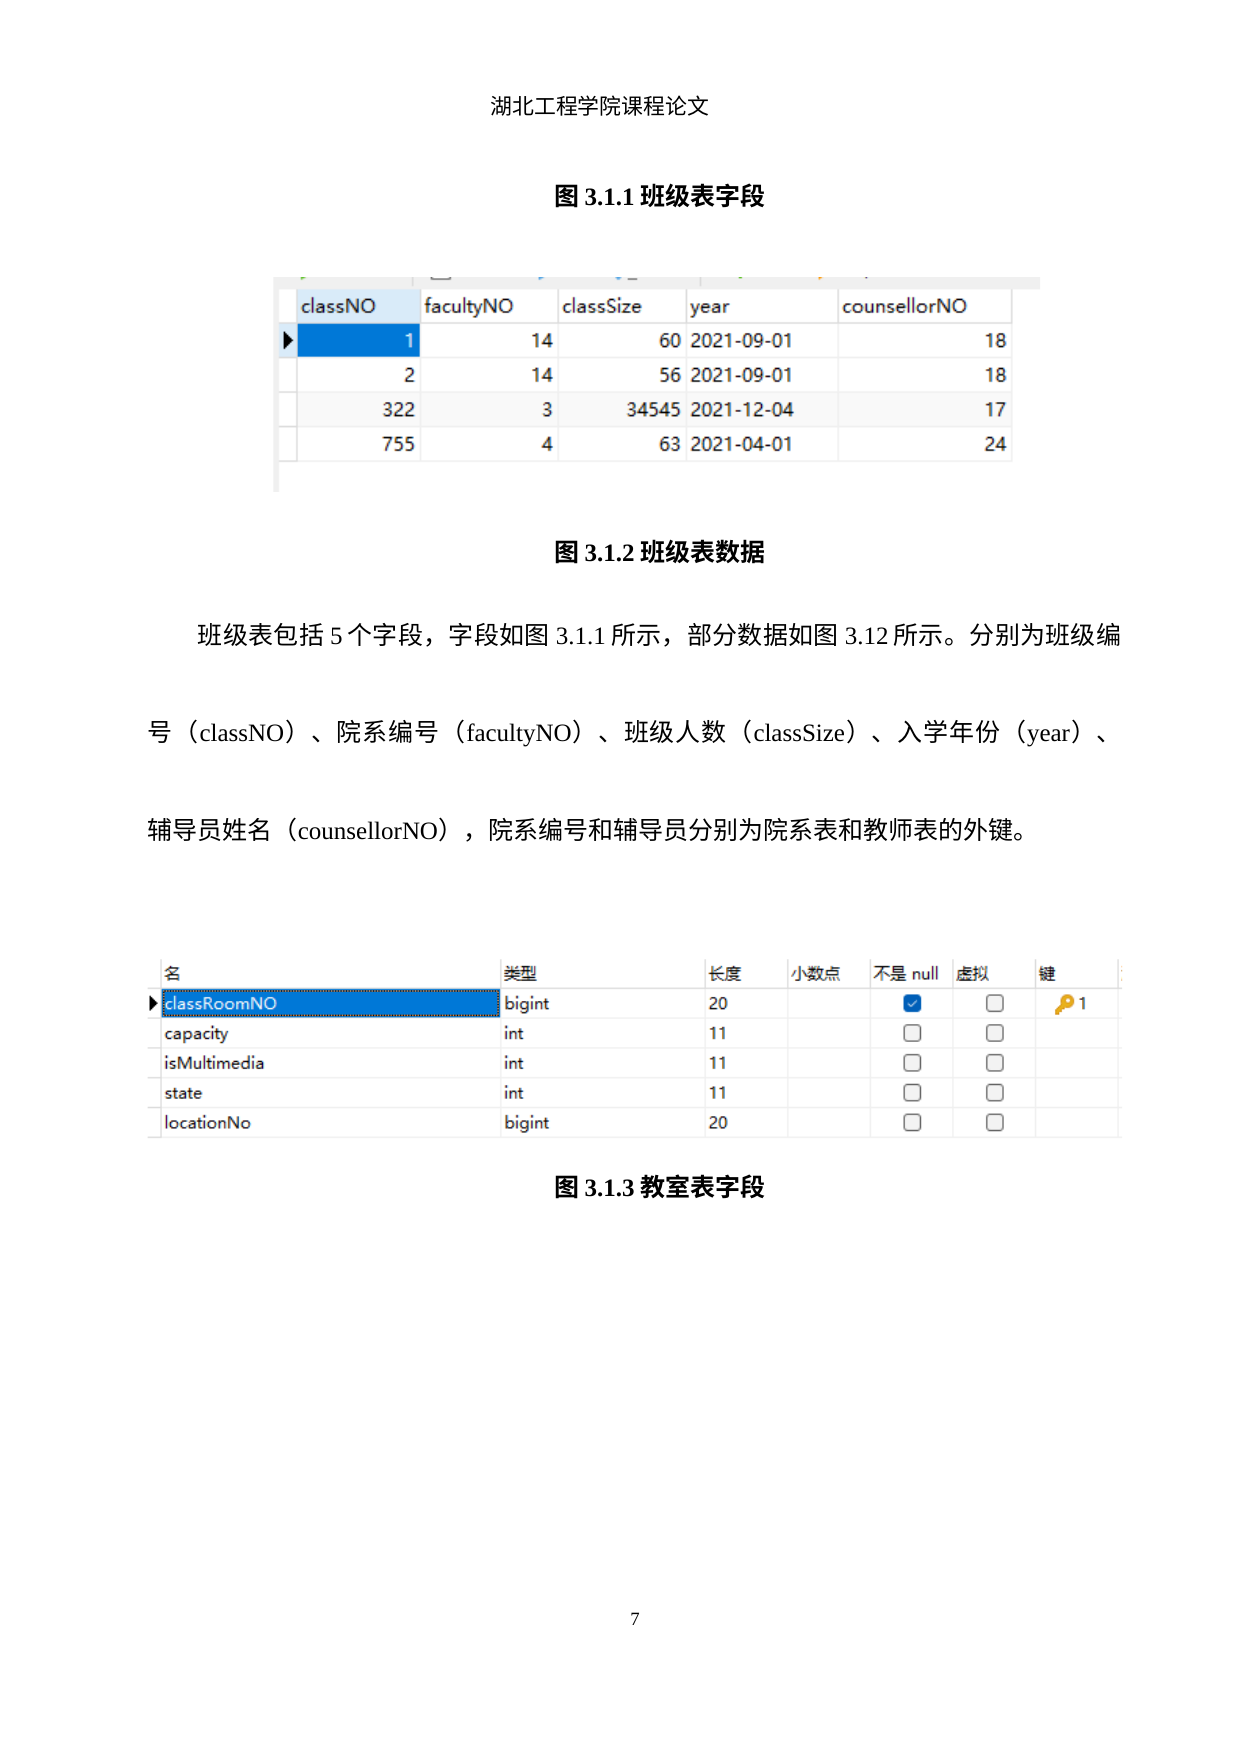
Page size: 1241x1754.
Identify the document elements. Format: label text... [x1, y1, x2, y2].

picture [273, 277, 1041, 492]
text 图3.1.2 班级表数据 [148, 518, 1122, 583]
picture [147, 958, 1123, 1149]
text 图3.1.1 班级表字段 [148, 162, 1122, 227]
text 班级表包括5个字段，字段如图3.1.1所示，部分数据如图3.12所示。分别为班级编号（classNO）、院系编号（facultyNO）、班级人数（classSize）、入学年份（year）、辅导员姓名（counsellorNO），院系编号和辅导员分别为院系表和教师表的外键。 [148, 601, 1122, 861]
text 图3.1.3 教室表字段 [148, 1153, 1122, 1218]
